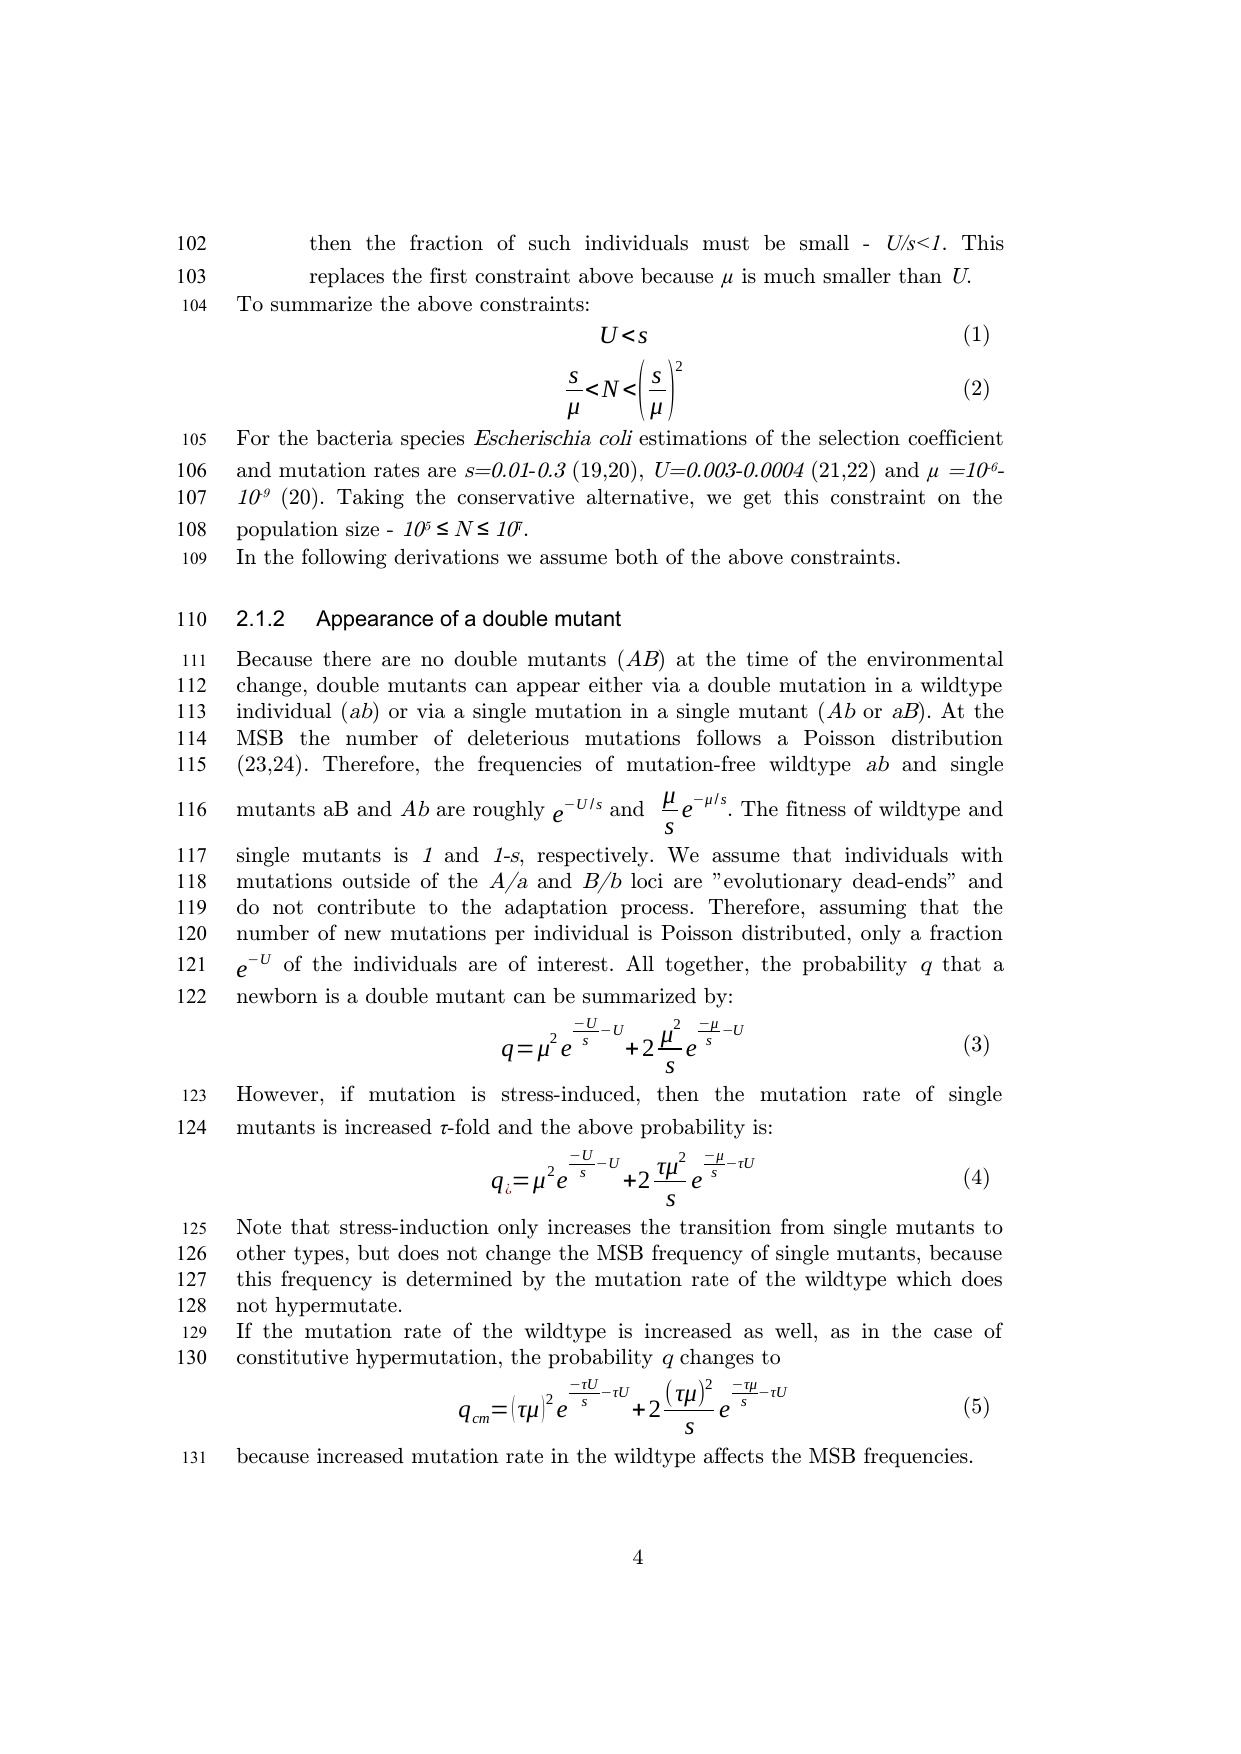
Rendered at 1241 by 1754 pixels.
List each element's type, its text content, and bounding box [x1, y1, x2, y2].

text because increased mutation rate in the wildtype affects the MSB frequencies. [236, 1448, 1004, 1468]
table_header [260, 1014, 951, 1086]
table_header (3) [951, 1014, 1028, 1086]
text For the bacteria species Escherischia coli estimations of the selection coefficient and mutation rates are s=0.01-0.3 (19,20), U=0.003-0.0004 (21,22) and µ =10-6-10-9 (20). Taking the conservative alternative, we get this constraint on the population size - 105 ≤ N ≤ 107. [236, 430, 1004, 541]
table_header (4) [951, 1147, 1028, 1219]
table_header [260, 1375, 951, 1448]
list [272, 230, 1004, 288]
table_header (5) [951, 1375, 1028, 1448]
text However, if mutation is stress-induced, then the mutation rate of single mutants is increased τ-fold and the above probability is: [236, 1086, 1004, 1139]
table_header (1) [951, 322, 1028, 357]
text In the following derivations we assume both of the above constraints. [236, 549, 1004, 569]
text To summarize the above constraints: [236, 296, 1004, 316]
subtitle Appearance of a double mutant [236, 606, 1004, 631]
text Because there are no double mutants (AB) at the time of the environmental change, double mutants can appear either via a double mutation in a wildtype individual (ab) or via a single mutation in a single mutant (Ab or aB). At the MSB the number of deleterious mutations follows a Poisson distribution (23,24). Therefore, the frequencies of mutation-free wildtype ab and single mutants aB and Ab are roughly and . The fitness of wildtype and single mutants is 1 and 1-s, respectively. We assume that individuals with mutations outside of the A/a and B/b loci are "evolutionary dead-ends" and do not contribute to the adaptation process. Therefore, assuming that the number of new mutations per individual is Poisson distributed, only a fraction of the individuals are of interest. All together, the probability q that a newborn is a double mutant can be summarized by: [236, 651, 1004, 1008]
text Note that stress-induction only increases the transition from single mutants to other types, but does not change the MSB frequency of single mutants, because this frequency is determined by the mutation rate of the wildtype which does not hypermutate. [236, 1219, 1004, 1317]
text If the mutation rate of the wildtype is increased as well, as in the case of constitutive hypermutation, the probability q changes to [236, 1323, 1004, 1369]
table_cell [260, 357, 951, 430]
table_header [260, 322, 951, 357]
table_header [260, 1147, 951, 1219]
table_cell (2) [951, 357, 1028, 430]
